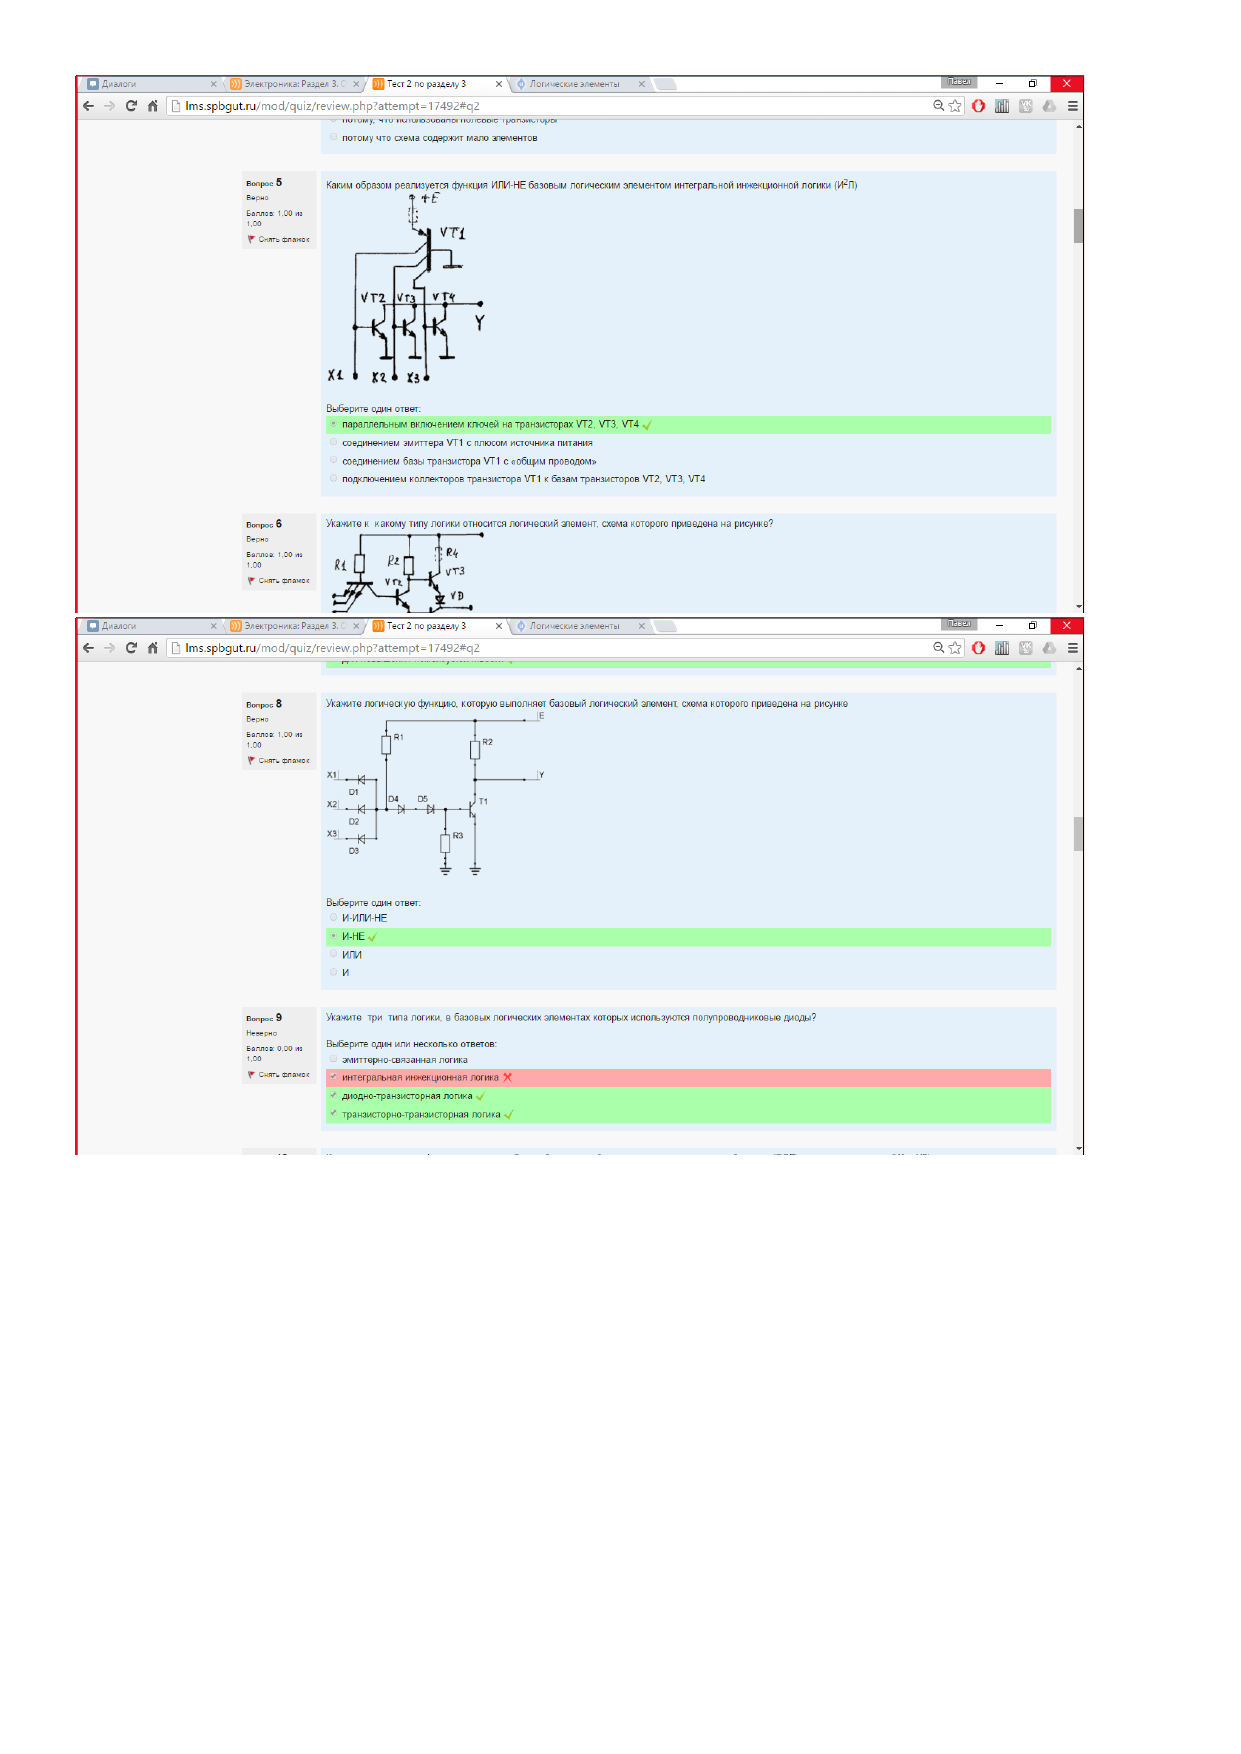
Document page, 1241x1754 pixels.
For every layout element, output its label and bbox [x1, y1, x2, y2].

picture [75, 75, 1085, 613]
picture [75, 617, 1085, 1155]
